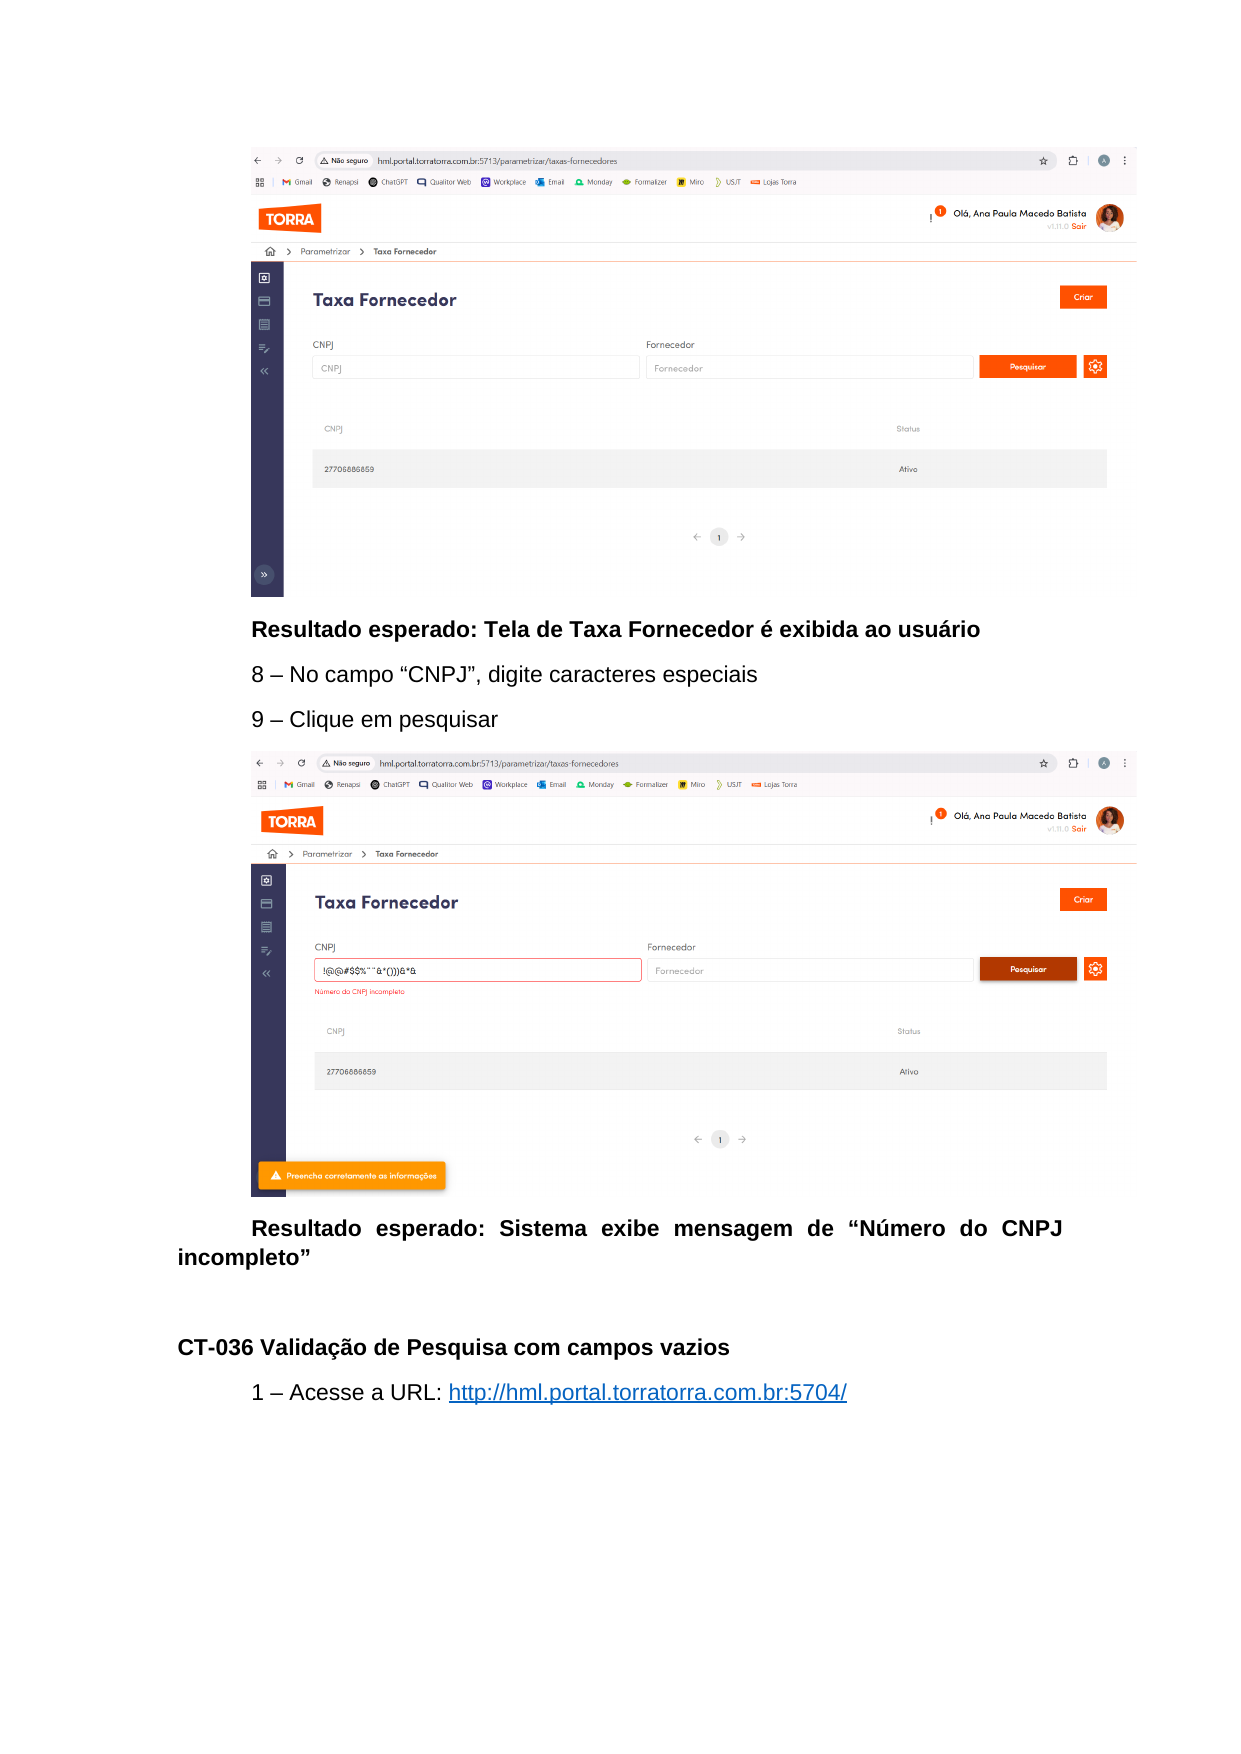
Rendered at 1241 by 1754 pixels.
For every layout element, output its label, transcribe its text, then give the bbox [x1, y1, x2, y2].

text Resultado esperado: Sistema exibe mensagem de “Número do CNPJ incompleto” [177, 1215, 1063, 1270]
text CT-036 Validação de Pesquisa com campos vazios [177, 1334, 1063, 1360]
text 1 – Acesse a URL: http://hml.portal.torratorra.com.br:5704/ [177, 1379, 1063, 1405]
picture [251, 751, 1137, 1197]
text 8 – No campo “CNPJ”, digite caracteres especiais [177, 661, 1063, 687]
text 9 – Clique em pesquisar [177, 706, 1063, 732]
picture [251, 147, 1137, 597]
text Resultado esperado: Tela de Taxa Fornecedor é exibida ao usuário [177, 616, 1063, 642]
